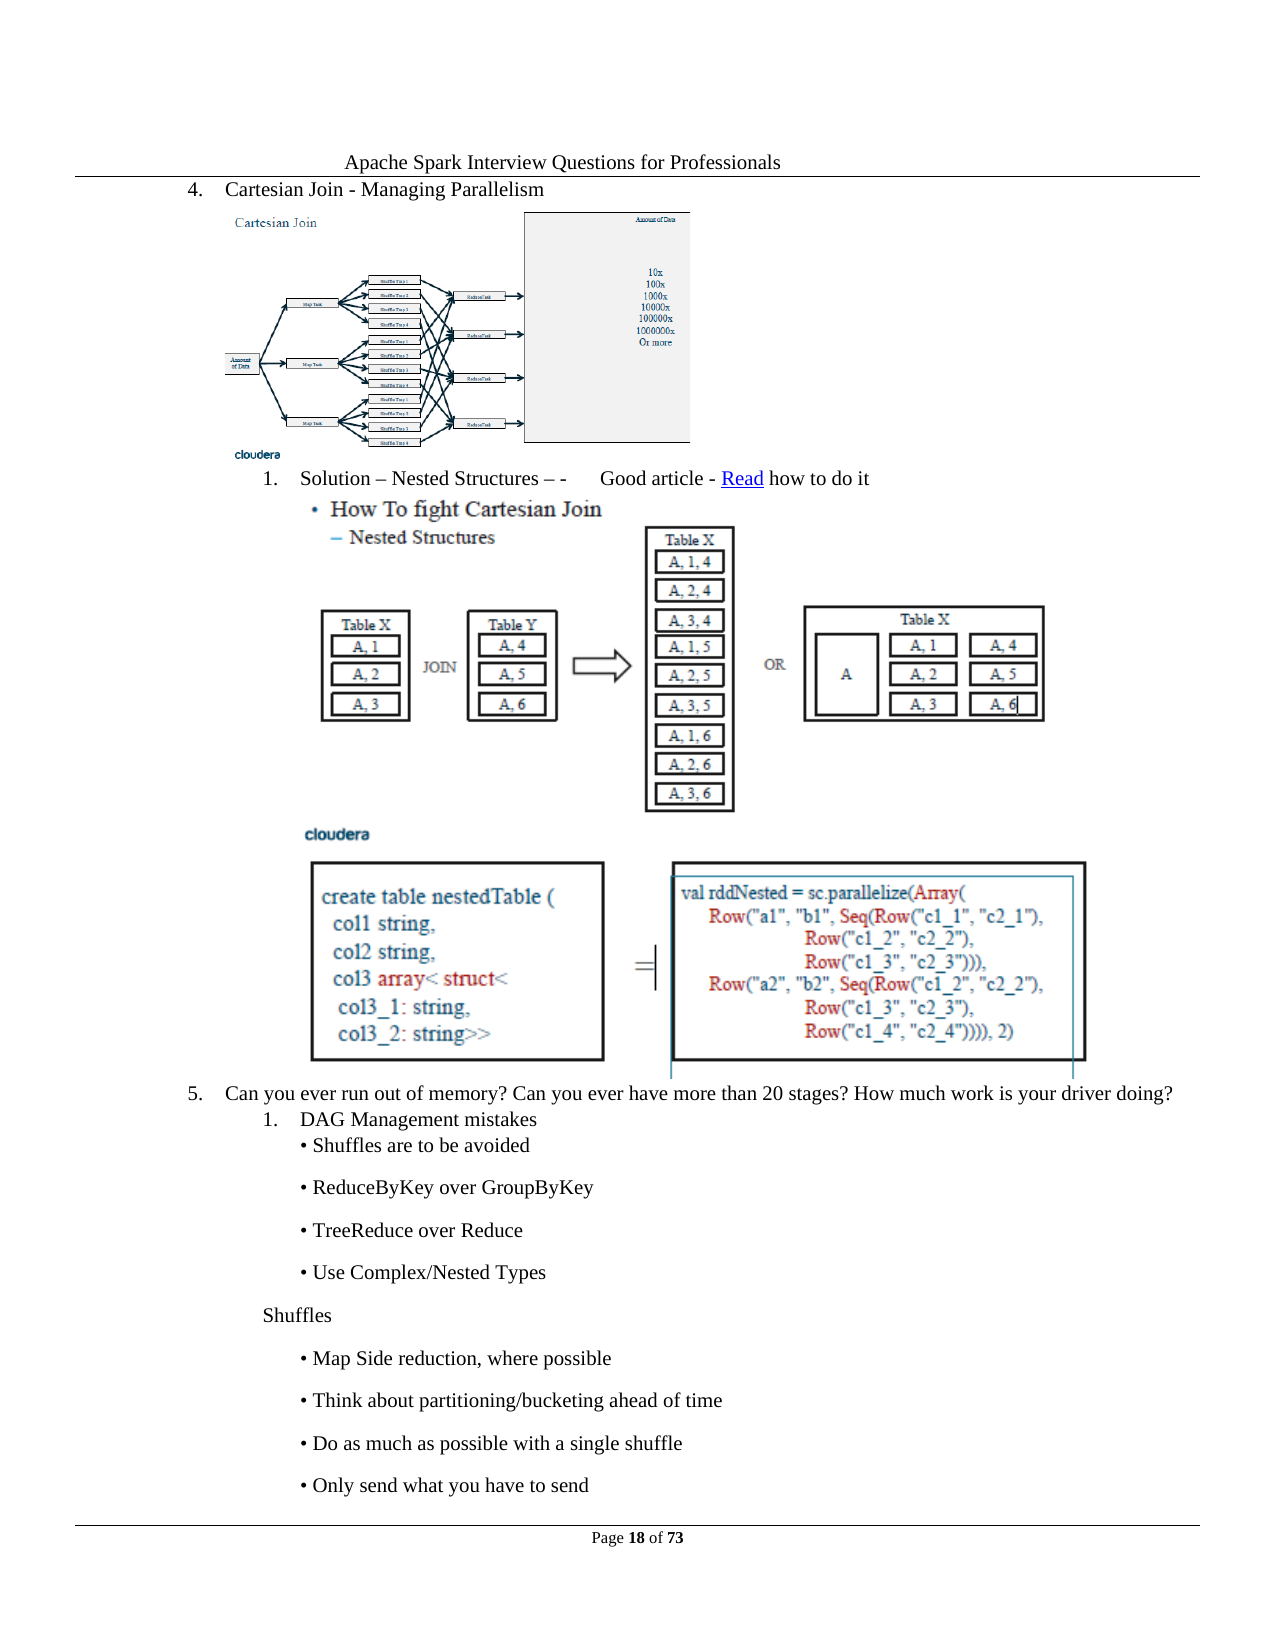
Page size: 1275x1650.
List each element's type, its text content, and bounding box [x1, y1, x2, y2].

text • Do as much as possible with a single shuffle [300, 1431, 1200, 1455]
text Shuffles [262, 1303, 1200, 1327]
list DAG Management mistakes [262, 1107, 1200, 1131]
picture [225, 203, 691, 465]
list Solution – Nested Structures – - Good article - Read how to do it [262, 466, 1200, 490]
picture [300, 492, 1052, 848]
text • Use Complex/Nested Types [300, 1260, 1200, 1284]
text • Think about partitioning/bucketing ahead of time [300, 1388, 1200, 1412]
text • ReduceByKey over GroupByKey [300, 1175, 1200, 1199]
picture [300, 849, 1096, 1079]
text • Only send what you have to send [300, 1473, 1200, 1497]
text • Shuffles are to be avoided [262, 1132, 1200, 1157]
list Cartesian Join - Managing Parallelism [187, 177, 1200, 201]
text • TreeReduce over Reduce [300, 1218, 1200, 1242]
list Can you ever run out of memory? Can you ever have more than 20 stages? How much work is your driver doing? [187, 1081, 1200, 1105]
text • Map Side reduction, where possible [300, 1346, 1200, 1369]
